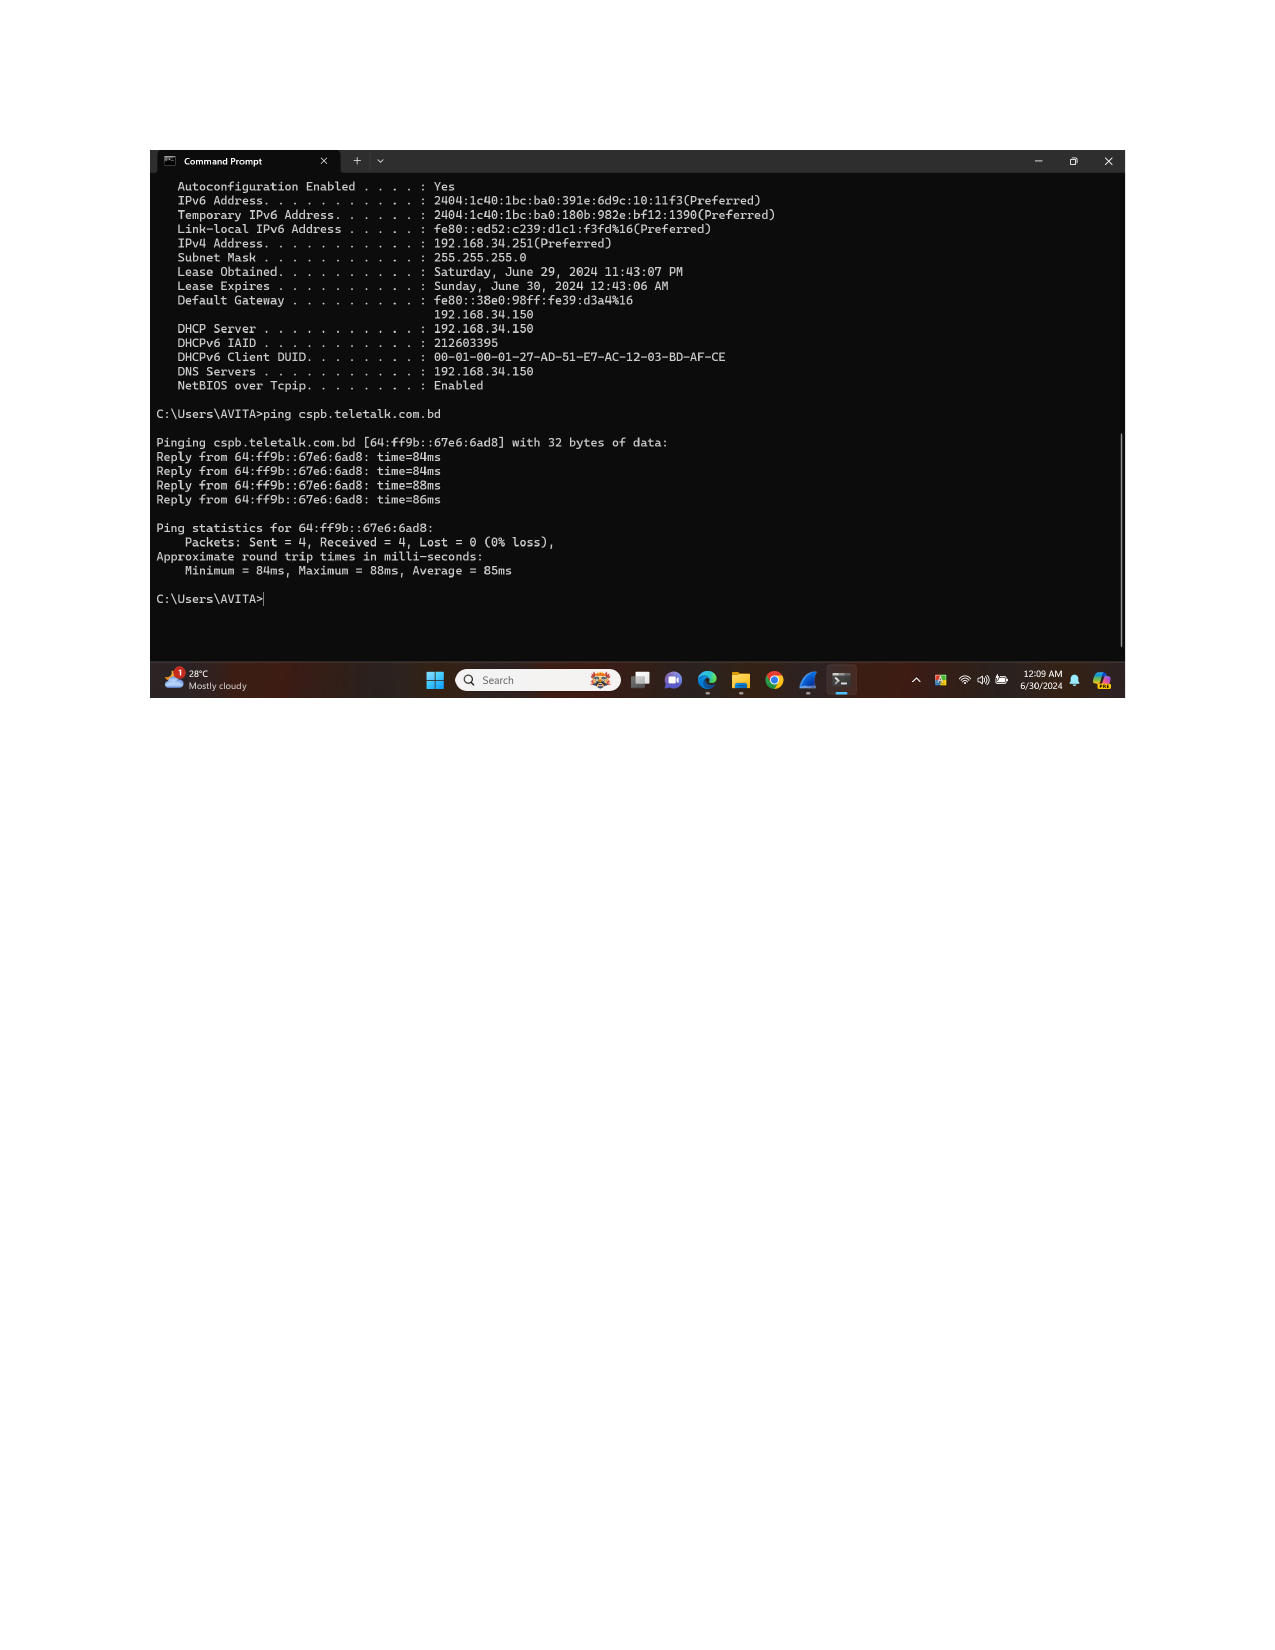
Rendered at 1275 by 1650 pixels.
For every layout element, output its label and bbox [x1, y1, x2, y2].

picture [150, 150, 1125, 698]
